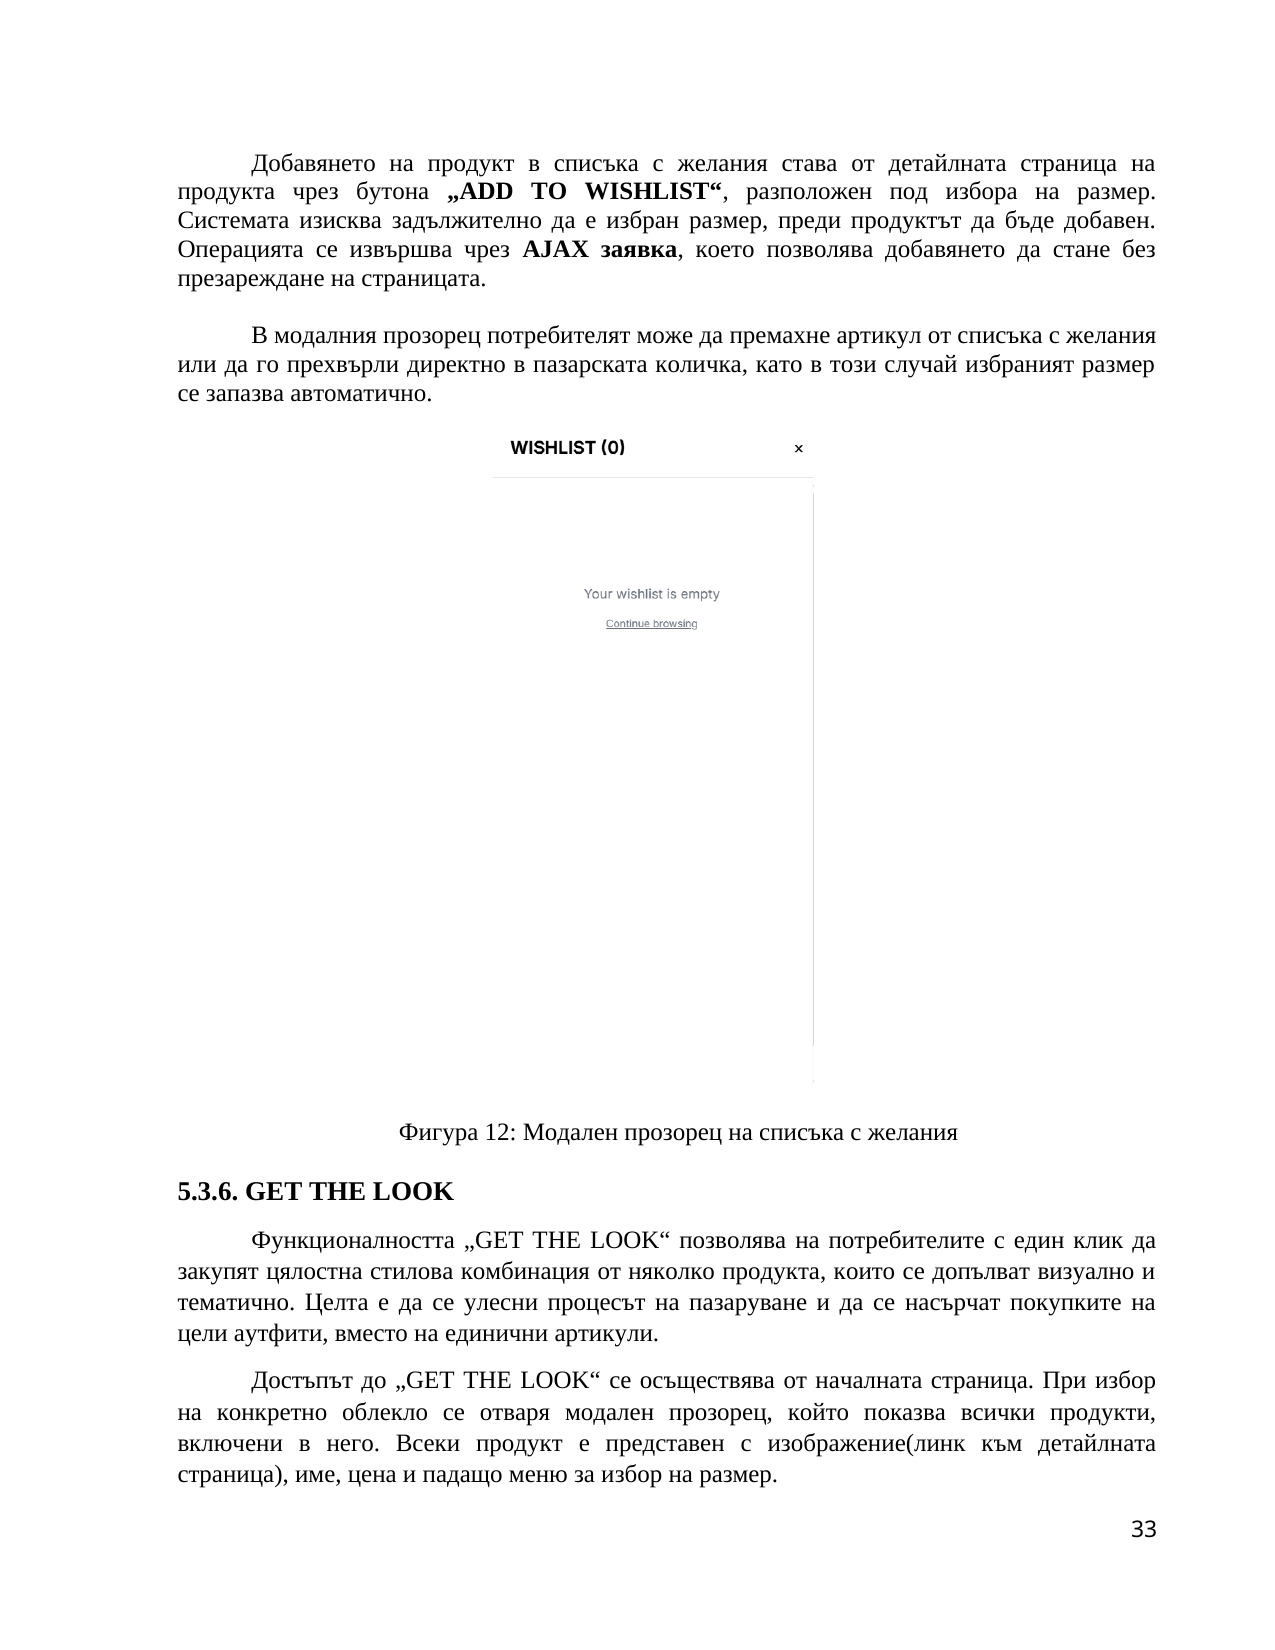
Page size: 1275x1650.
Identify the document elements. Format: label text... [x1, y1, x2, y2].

picture [492, 418, 814, 1088]
text Функционалността „GET THE LOOK“ позволява на потребителите с един клик да закупят цялостна стилова комбинация от няколко продукта, които се допълват визуално и тематично. Целта е да се улесни процесът на пазаруване и да се насърчат покупките на цели аутфити, вместо на единични артикули. [177, 1225, 1157, 1347]
text 5.3.6. GET THE LOOK [177, 1174, 1157, 1206]
text В модалния прозорец потребителят може да премахне артикул от списъка с желания или да го прехвърли директно в пазарската количка, като в този случай избраният размер се запазва автоматично. [177, 321, 1157, 407]
text Достъпът до „GET THE LOOK“ се осъществява от началната страница. При избор на конкретно облекло се отваря модален прозорец, който показва всички продукти, включени в него. Всеки продукт е представен с изображение(линк към детайлната страница), име, цена и падащо меню за избор на размер. [177, 1366, 1157, 1487]
text Добавянето на продукт в списъка с желания става от детайлната страница на продукта чрез бутона „ADD TO WISHLIST“, разположен под избора на размер. Системата изисква задължително да е избран размер, преди продуктът да бъде добавен. Операцията се извършва чрез AJAX заявка, което позволява добавянето да стане без презареждане на страницата. [177, 148, 1157, 291]
